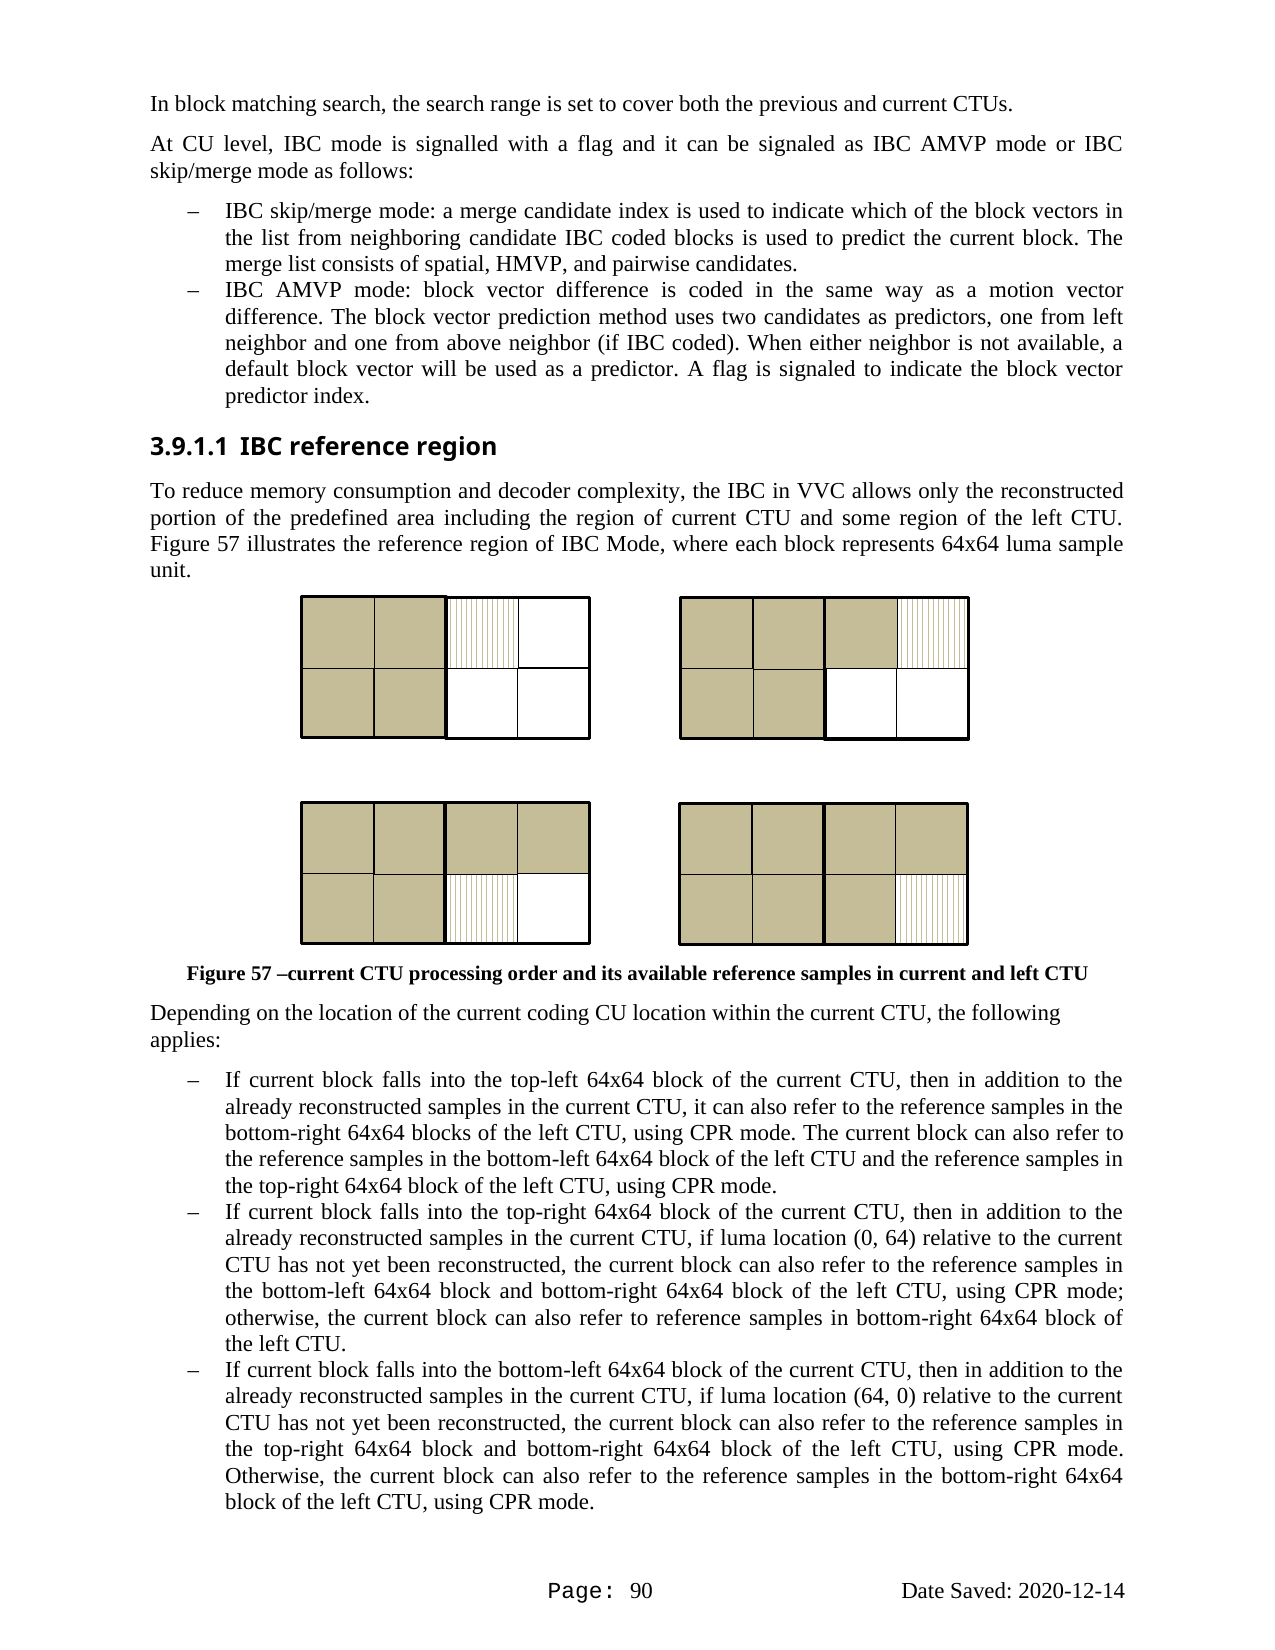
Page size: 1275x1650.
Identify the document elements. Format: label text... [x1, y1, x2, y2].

text Figure 57 –current CTU processing order and its available reference samples in current and left CTU [150, 961, 1125, 985]
text Depending on the location of the current coding CU location within the current CTU, the following applies: [150, 999, 1125, 1052]
text In block matching search, the search range is set to cover both the previous and current CTUs. [150, 90, 1125, 116]
list If current block falls into the top-right 64x64 block of the current CTU, then in addition to the already reconstructed samples in the current CTU, if luma location (0, 64) relative to the current CTU has not yet been reconstructed, the current block can also refer to the reference samples in the bottom-left 64x64 block and bottom-right 64x64 block of the left CTU, using CPR mode; otherwise, the current block can also refer to reference samples in bottom-right 64x64 block of the left CTU. [187, 1198, 1125, 1356]
text At CU level, IBC mode is signalled with a flag and it can be signaled as IBC AMVP mode or IBC skip/merge mode as follows: [150, 131, 1125, 183]
list IBC skip/merge mode: a merge candidate index is used to indicate which of the block vectors in the list from neighboring candidate IBC coded blocks is used to predict the current block. The merge list consists of spatial, HMVP, and pairwise candidates. [187, 197, 1125, 276]
list If current block falls into the bottom-left 64x64 block of the current CTU, then in addition to the already reconstructed samples in the current CTU, if luma location (64, 0) relative to the current CTU has not yet been reconstructed, the current block can also refer to the reference samples in the top-right 64x64 block and bottom-right 64x64 block of the left CTU, using CPR mode. Otherwise, the current block can also refer to the reference samples in the bottom-right 64x64 block of the left CTU, using CPR mode. [187, 1356, 1125, 1514]
list If current block falls into the top-left 64x64 block of the current CTU, then in addition to the already reconstructed samples in the current CTU, it can also refer to the reference samples in the bottom-right 64x64 blocks of the left CTU, using CPR mode. The current block can also refer to the reference samples in the bottom-left 64x64 block of the left CTU and the reference samples in the top-right 64x64 block of the left CTU, using CPR mode. [187, 1066, 1125, 1198]
text To reduce memory consumption and decoder complexity, the IBC in VVC allows only the reconstructed portion of the predefined area including the region of current CTU and some region of the left CTU. Figure 57 illustrates the reference region of IBC Mode, where each block represents 64x64 luma sample unit. [150, 477, 1125, 583]
list IBC AMVP mode: block vector difference is coded in the same way as a motion vector difference. The block vector prediction method uses two candidates as predictors, one from left neighbor and one from above neighbor (if IBC coded). When either neighbor is not available, a default block vector will be used as a predictor. A flag is signaled to indicate the block vector predictor index. [187, 276, 1125, 408]
subtitle IBC reference region [150, 429, 1125, 463]
